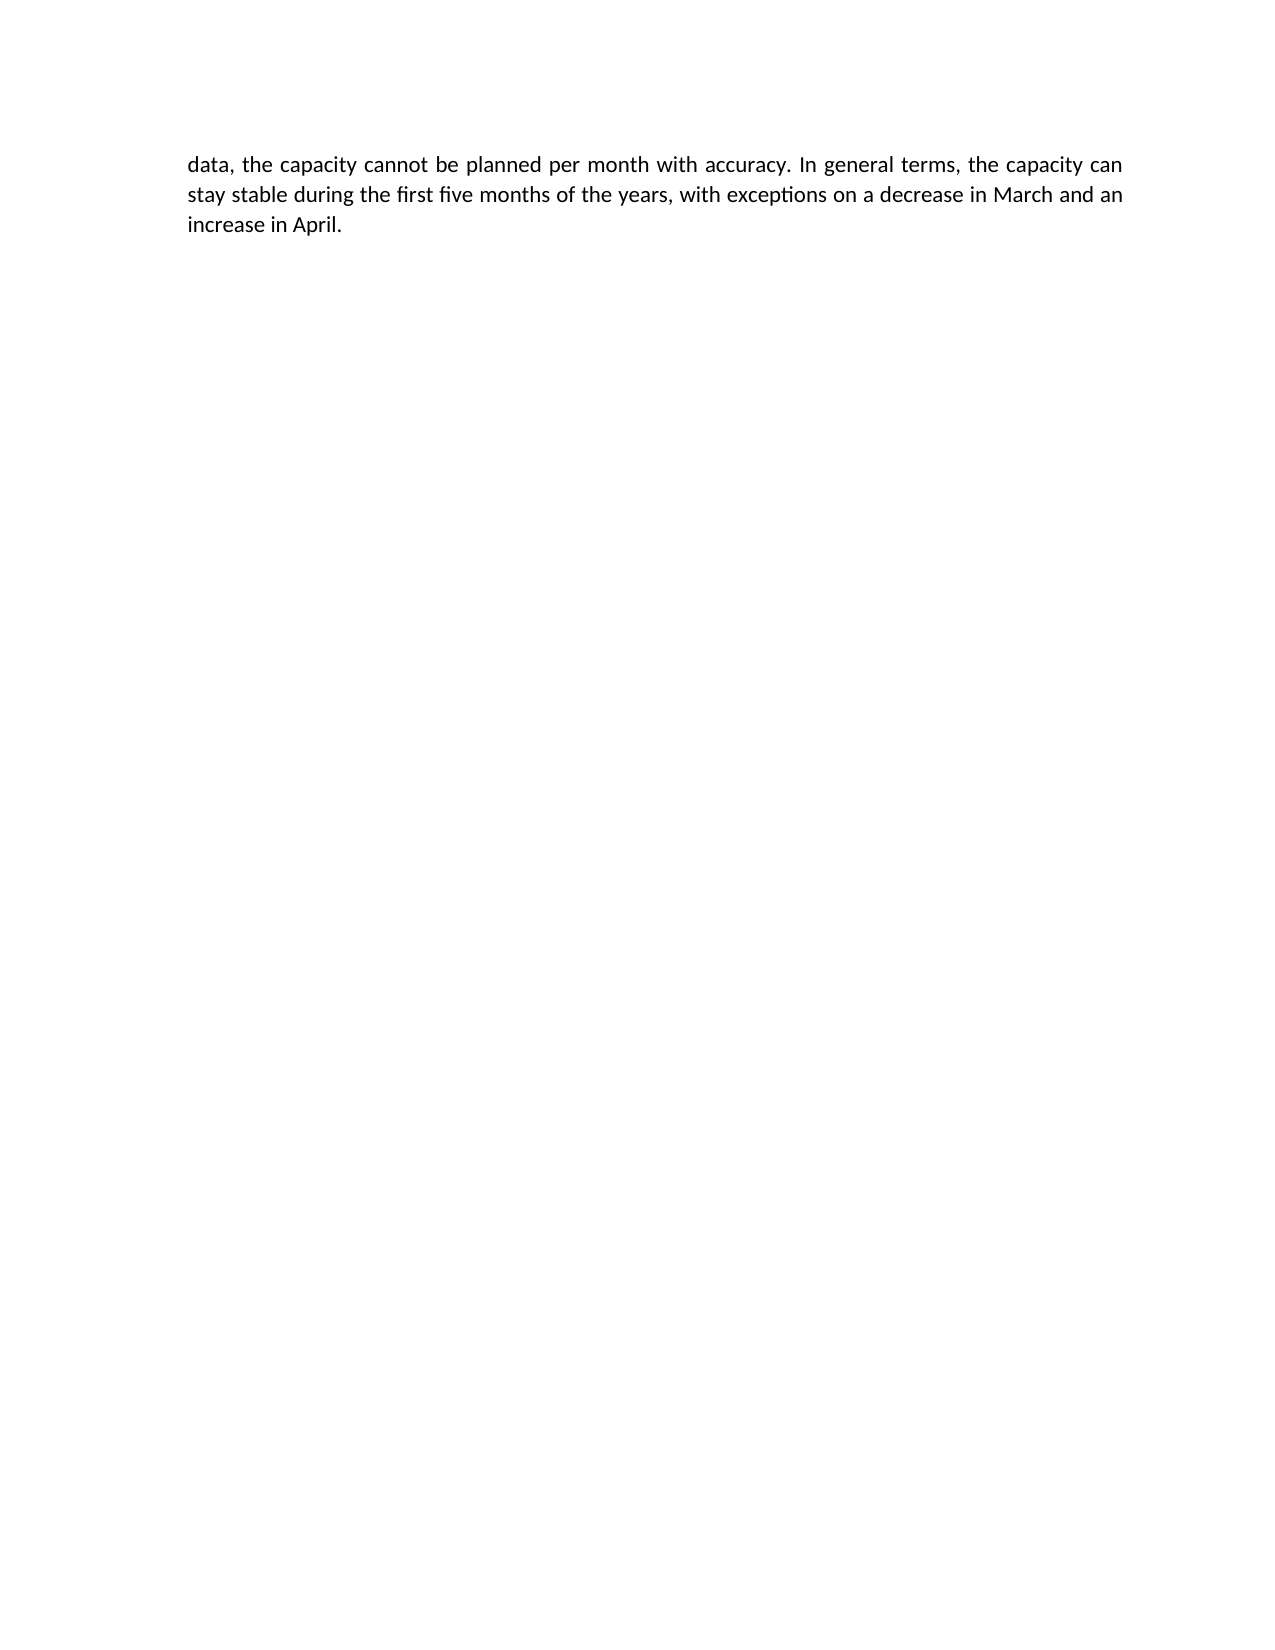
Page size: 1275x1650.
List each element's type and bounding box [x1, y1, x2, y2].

list [187, 150, 1125, 238]
